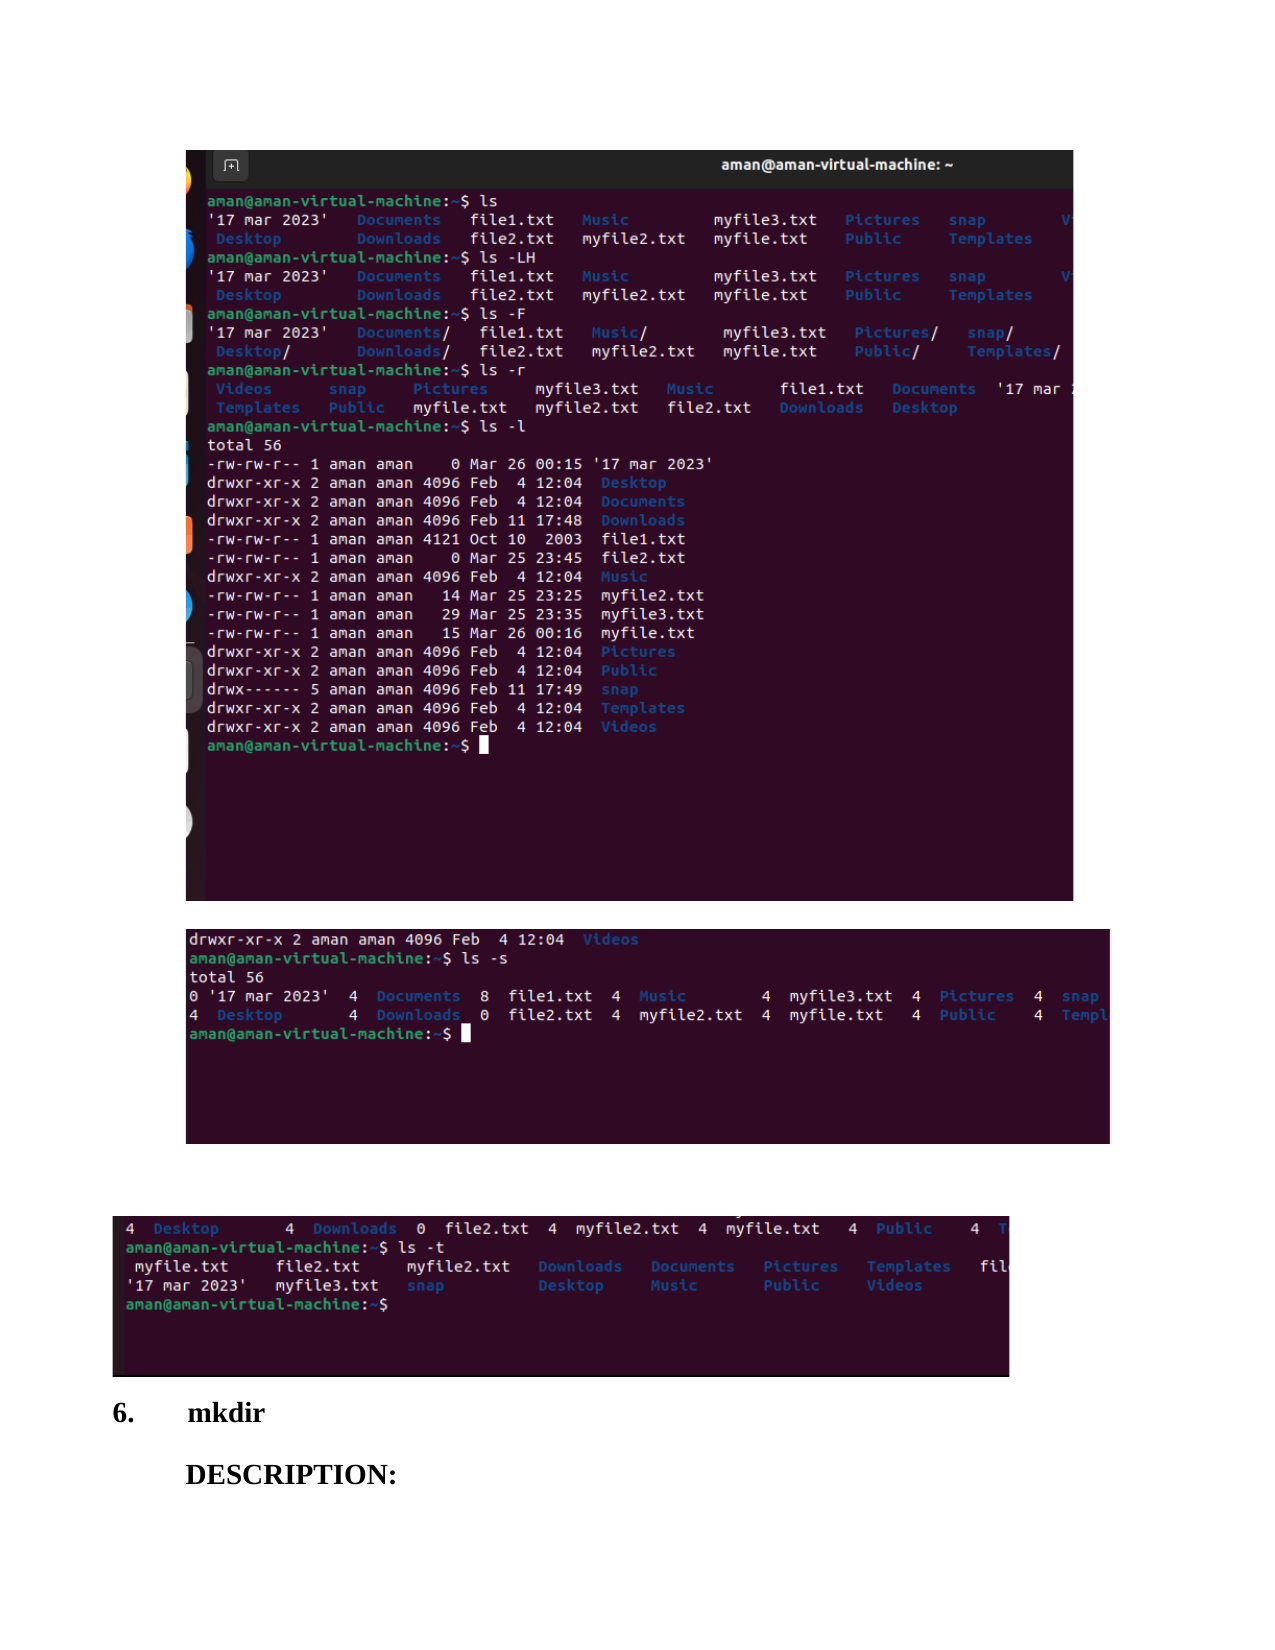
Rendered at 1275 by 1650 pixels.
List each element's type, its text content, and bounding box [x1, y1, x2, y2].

picture [185, 929, 1112, 1144]
picture [185, 150, 1074, 901]
picture [112, 1216, 1010, 1377]
text DESCRIPTION: [185, 1457, 1162, 1491]
text 6. mkdir [112, 1395, 1162, 1429]
